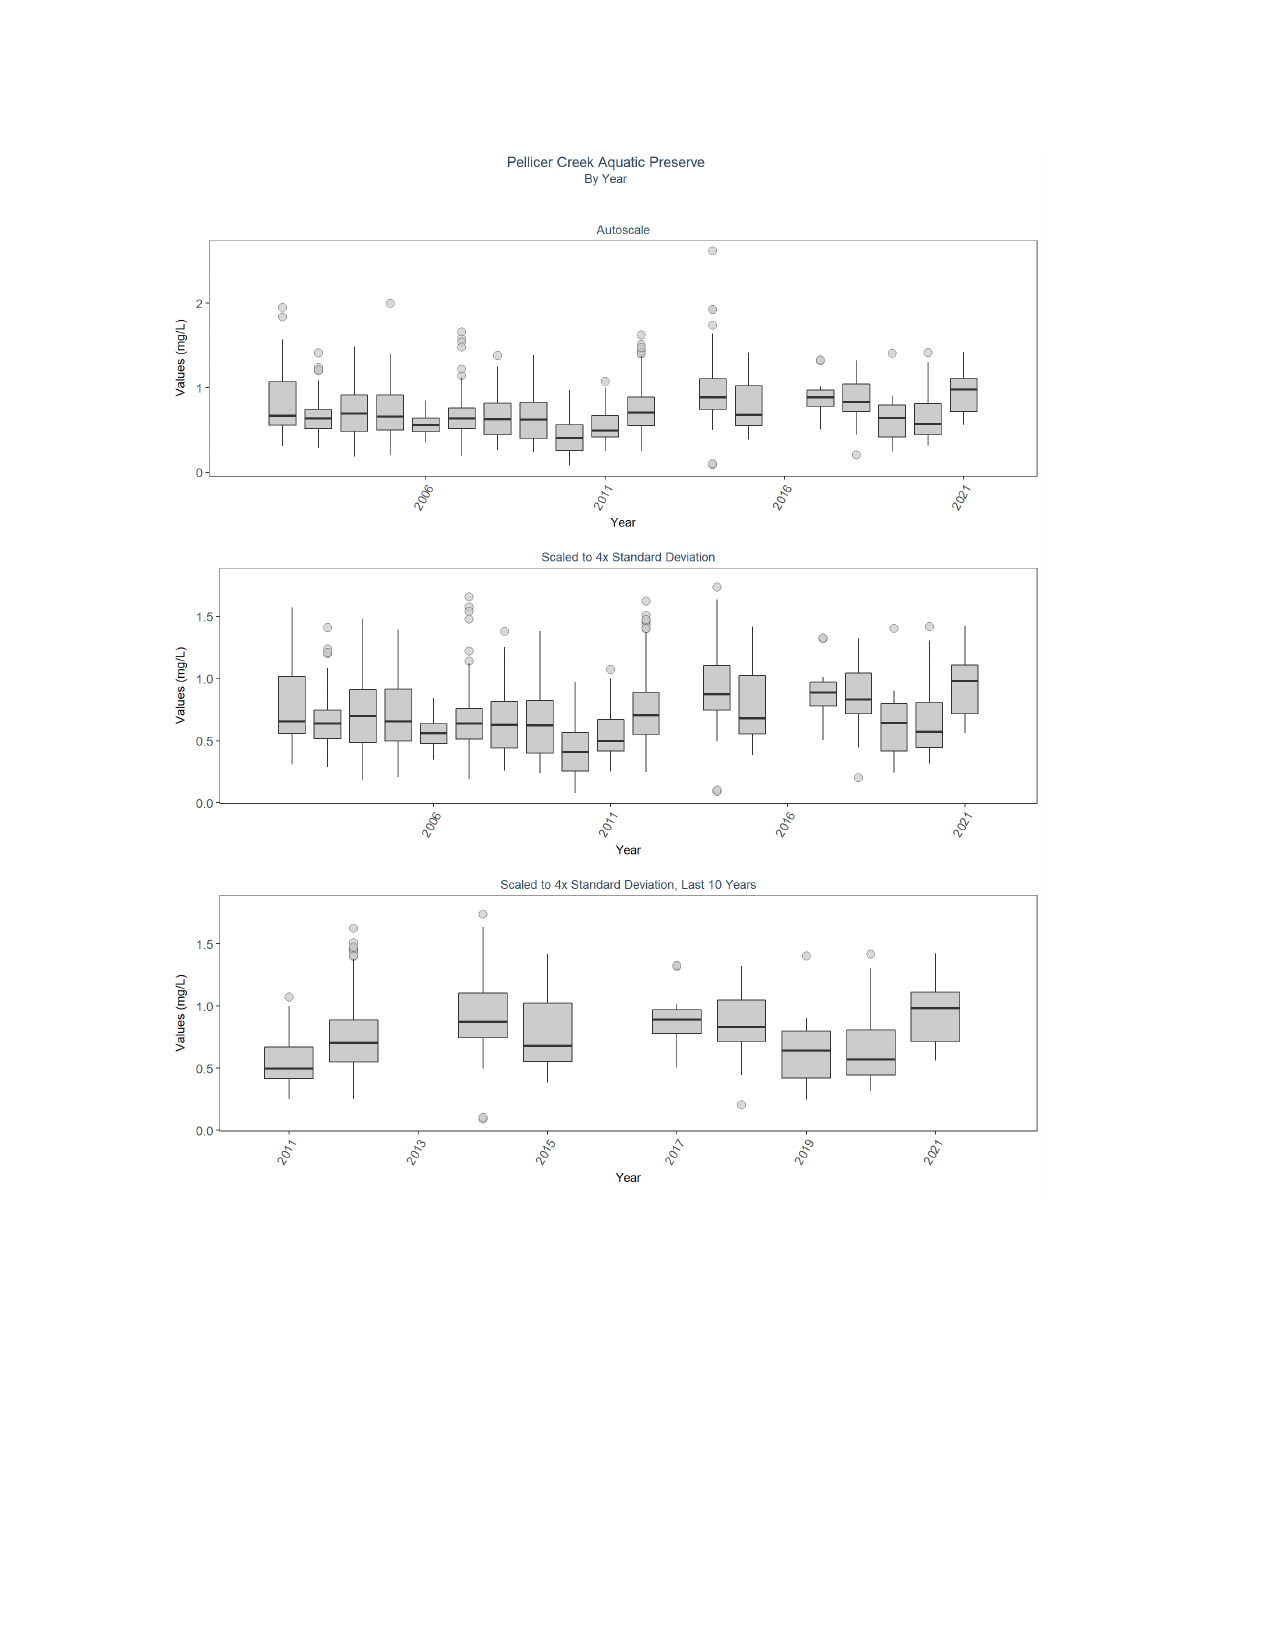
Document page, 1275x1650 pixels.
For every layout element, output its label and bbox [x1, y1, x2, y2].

picture [168, 150, 1044, 1200]
